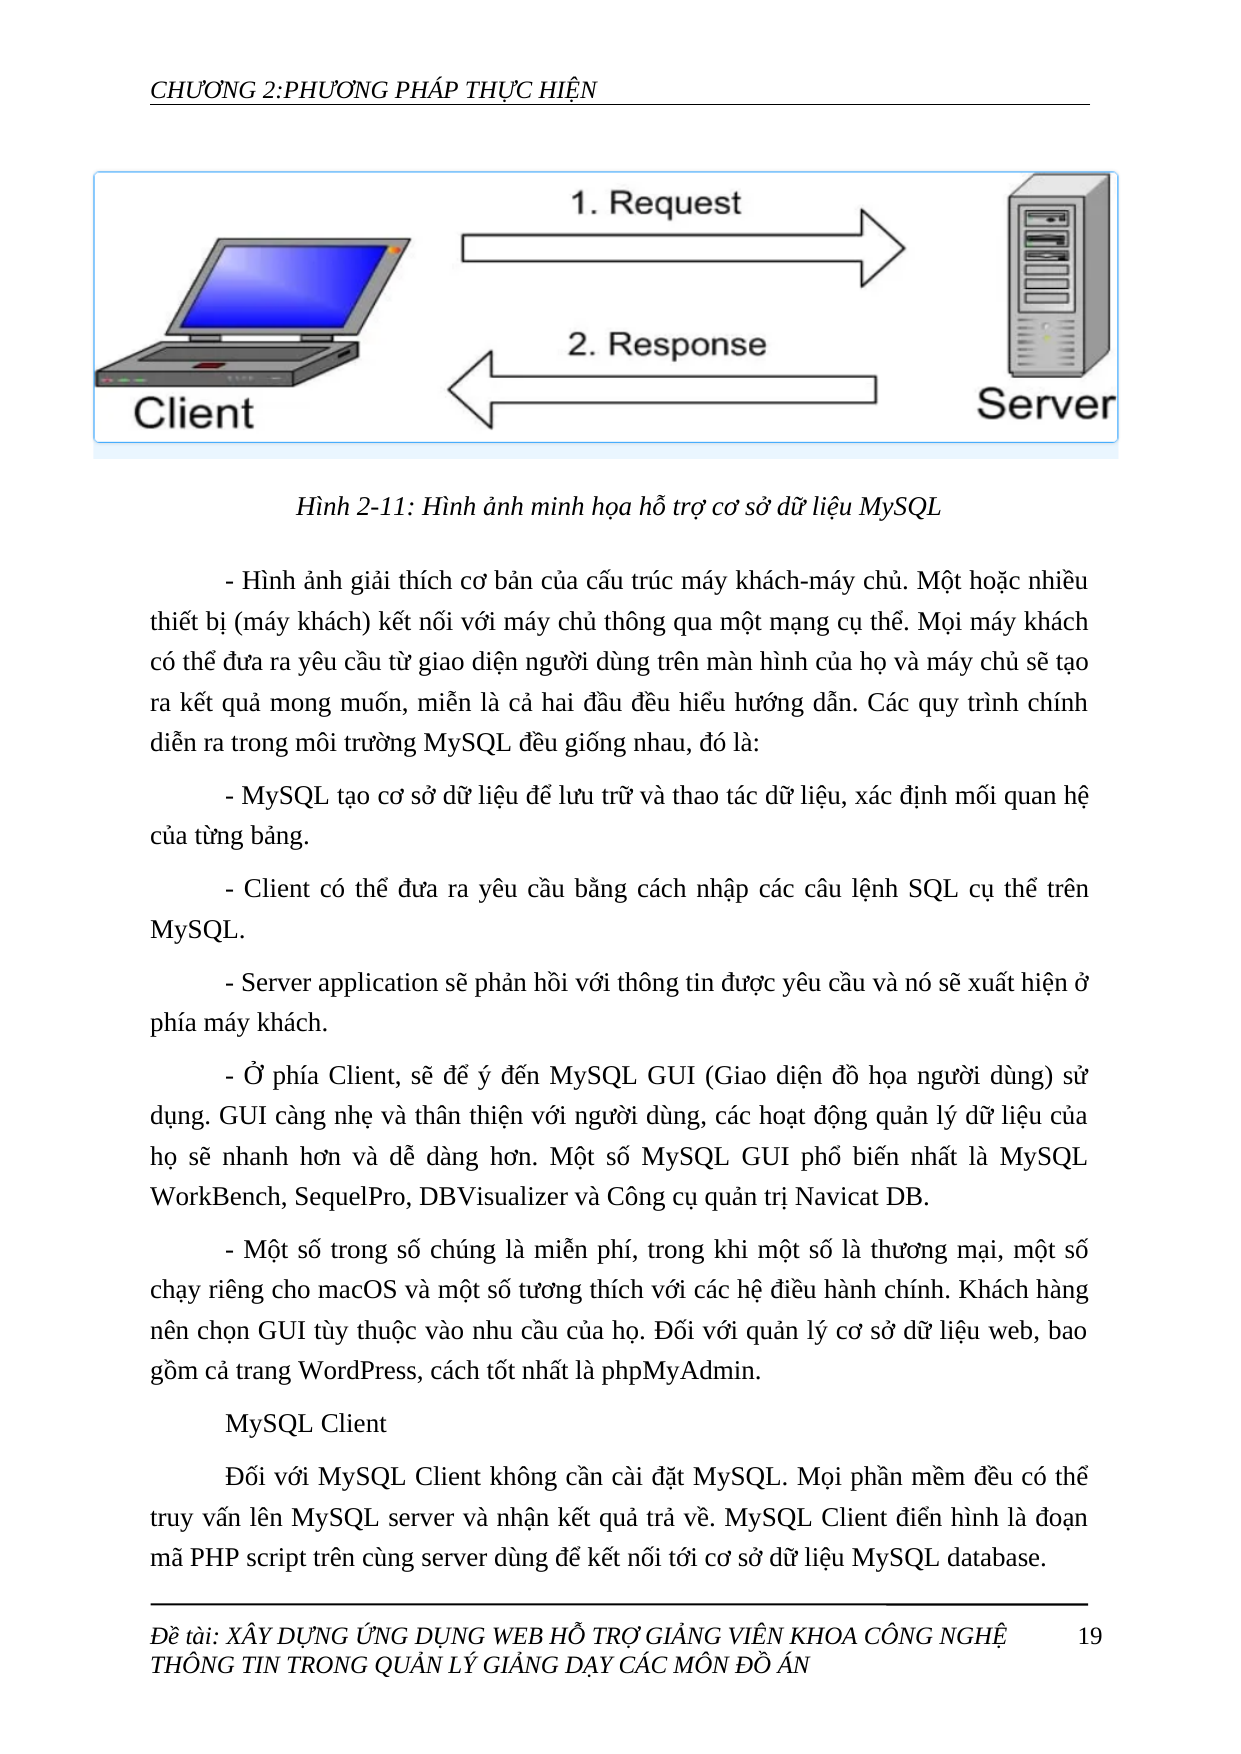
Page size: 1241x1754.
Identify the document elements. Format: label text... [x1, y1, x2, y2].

text Đối với MySQL Client không cần cài đặt MySQL. Mọi phần mềm đều có thể truy vấn lên MySQL server và nhận kết quả trả về. MySQL Client điển hình là đoạn mã PHP script trên cùng server dùng để kết nối tới cơ sở dữ liệu MySQL database. [150, 1460, 1090, 1572]
picture [84, 150, 1134, 459]
text - Ở phía Client, sẽ để ý đến MySQL GUI (Giao diện đồ họa người dùng) sử dụng. GUI càng nhẹ và thân thiện với người dùng, các hoạt động quản lý dữ liệu của họ sẽ nhanh hơn và dễ dàng hơn. Một số MySQL GUI phổ biến nhất là MySQL WorkBench, SequelPro, DBVisualizer và Công cụ quản trị Navicat DB. [150, 1059, 1090, 1211]
text - Client có thể đưa ra yêu cầu bằng cách nhập các câu lệnh SQL cụ thể trên MySQL. [150, 872, 1090, 944]
text MySQL Client [150, 1407, 1090, 1438]
text Hình 2-11: Hình ảnh minh họa hỗ trợ cơ sở dữ liệu MySQL [150, 489, 1090, 521]
text - Một số trong số chúng là miễn phí, trong khi một số là thương mại, một số chạy riêng cho macOS và một số tương thích với các hệ điều hành chính. Khách hàng nên chọn GUI tùy thuộc vào nhu cầu của họ. Đối với quản lý cơ sở dữ liệu web, bao gồm cả trang WordPress, cách tốt nhất là phpMyAdmin. [150, 1233, 1090, 1386]
text - Server application sẽ phản hồi với thông tin được yêu cầu và nó sẽ xuất hiện ở phía máy khách. [150, 966, 1090, 1037]
text - Hình ảnh giải thích cơ bản của cấu trúc máy khách-máy chủ. Một hoặc nhiều thiết bị (máy khách) kết nối với máy chủ thông qua một mạng cụ thể. Mọi máy khách có thể đưa ra yêu cầu từ giao diện người dùng trên màn hình của họ và máy chủ sẽ tạo ra kết quả mong muốn, miễn là cả hai đầu đều hiểu hướng dẫn. Các quy trình chính diễn ra trong môi trường MySQL đều giống nhau, đó là: [150, 564, 1090, 757]
text - MySQL tạo cơ sở dữ liệu để lưu trữ và thao tác dữ liệu, xác định mối quan hệ của từng bảng. [150, 779, 1090, 851]
